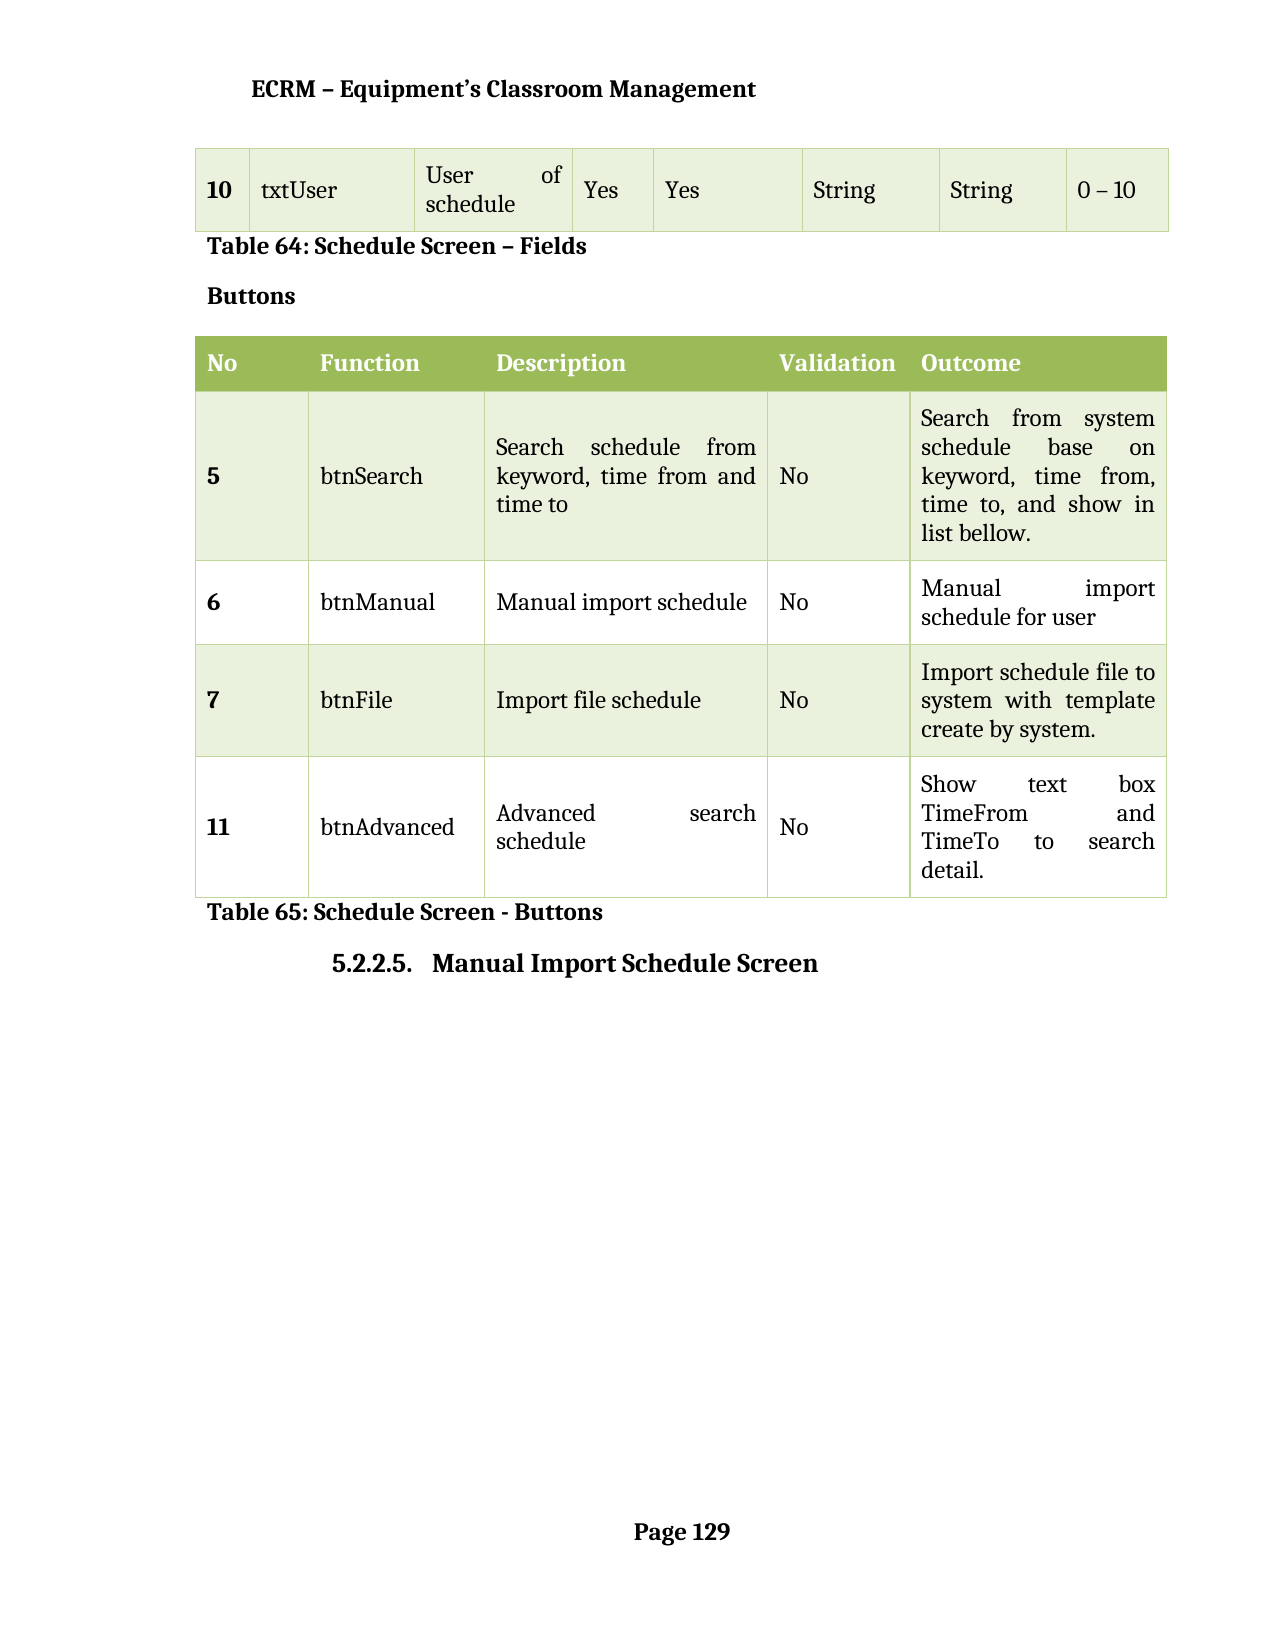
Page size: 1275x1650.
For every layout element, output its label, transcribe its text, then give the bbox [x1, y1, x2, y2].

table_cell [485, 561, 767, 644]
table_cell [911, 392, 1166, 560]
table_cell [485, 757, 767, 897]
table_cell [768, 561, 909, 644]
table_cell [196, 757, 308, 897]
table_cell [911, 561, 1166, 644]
text Buttons [207, 282, 1157, 311]
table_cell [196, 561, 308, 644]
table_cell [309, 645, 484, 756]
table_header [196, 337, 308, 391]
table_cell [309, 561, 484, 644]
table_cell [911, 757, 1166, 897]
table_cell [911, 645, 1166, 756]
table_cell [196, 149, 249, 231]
list Manual Import Schedule Screen [332, 948, 1157, 979]
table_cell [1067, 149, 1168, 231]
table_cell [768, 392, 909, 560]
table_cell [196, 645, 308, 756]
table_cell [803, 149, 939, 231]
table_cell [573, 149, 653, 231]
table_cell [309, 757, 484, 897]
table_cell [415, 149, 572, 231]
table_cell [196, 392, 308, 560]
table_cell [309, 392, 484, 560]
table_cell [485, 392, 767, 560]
text Table 68: Schedule Screen - Buttons [207, 898, 1157, 927]
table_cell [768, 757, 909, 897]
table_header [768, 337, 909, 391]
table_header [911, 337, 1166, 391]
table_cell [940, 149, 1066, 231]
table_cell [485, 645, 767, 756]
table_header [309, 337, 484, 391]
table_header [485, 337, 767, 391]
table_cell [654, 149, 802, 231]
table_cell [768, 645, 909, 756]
text Table 67: Schedule Screen – Fields [207, 232, 1157, 261]
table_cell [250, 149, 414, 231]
